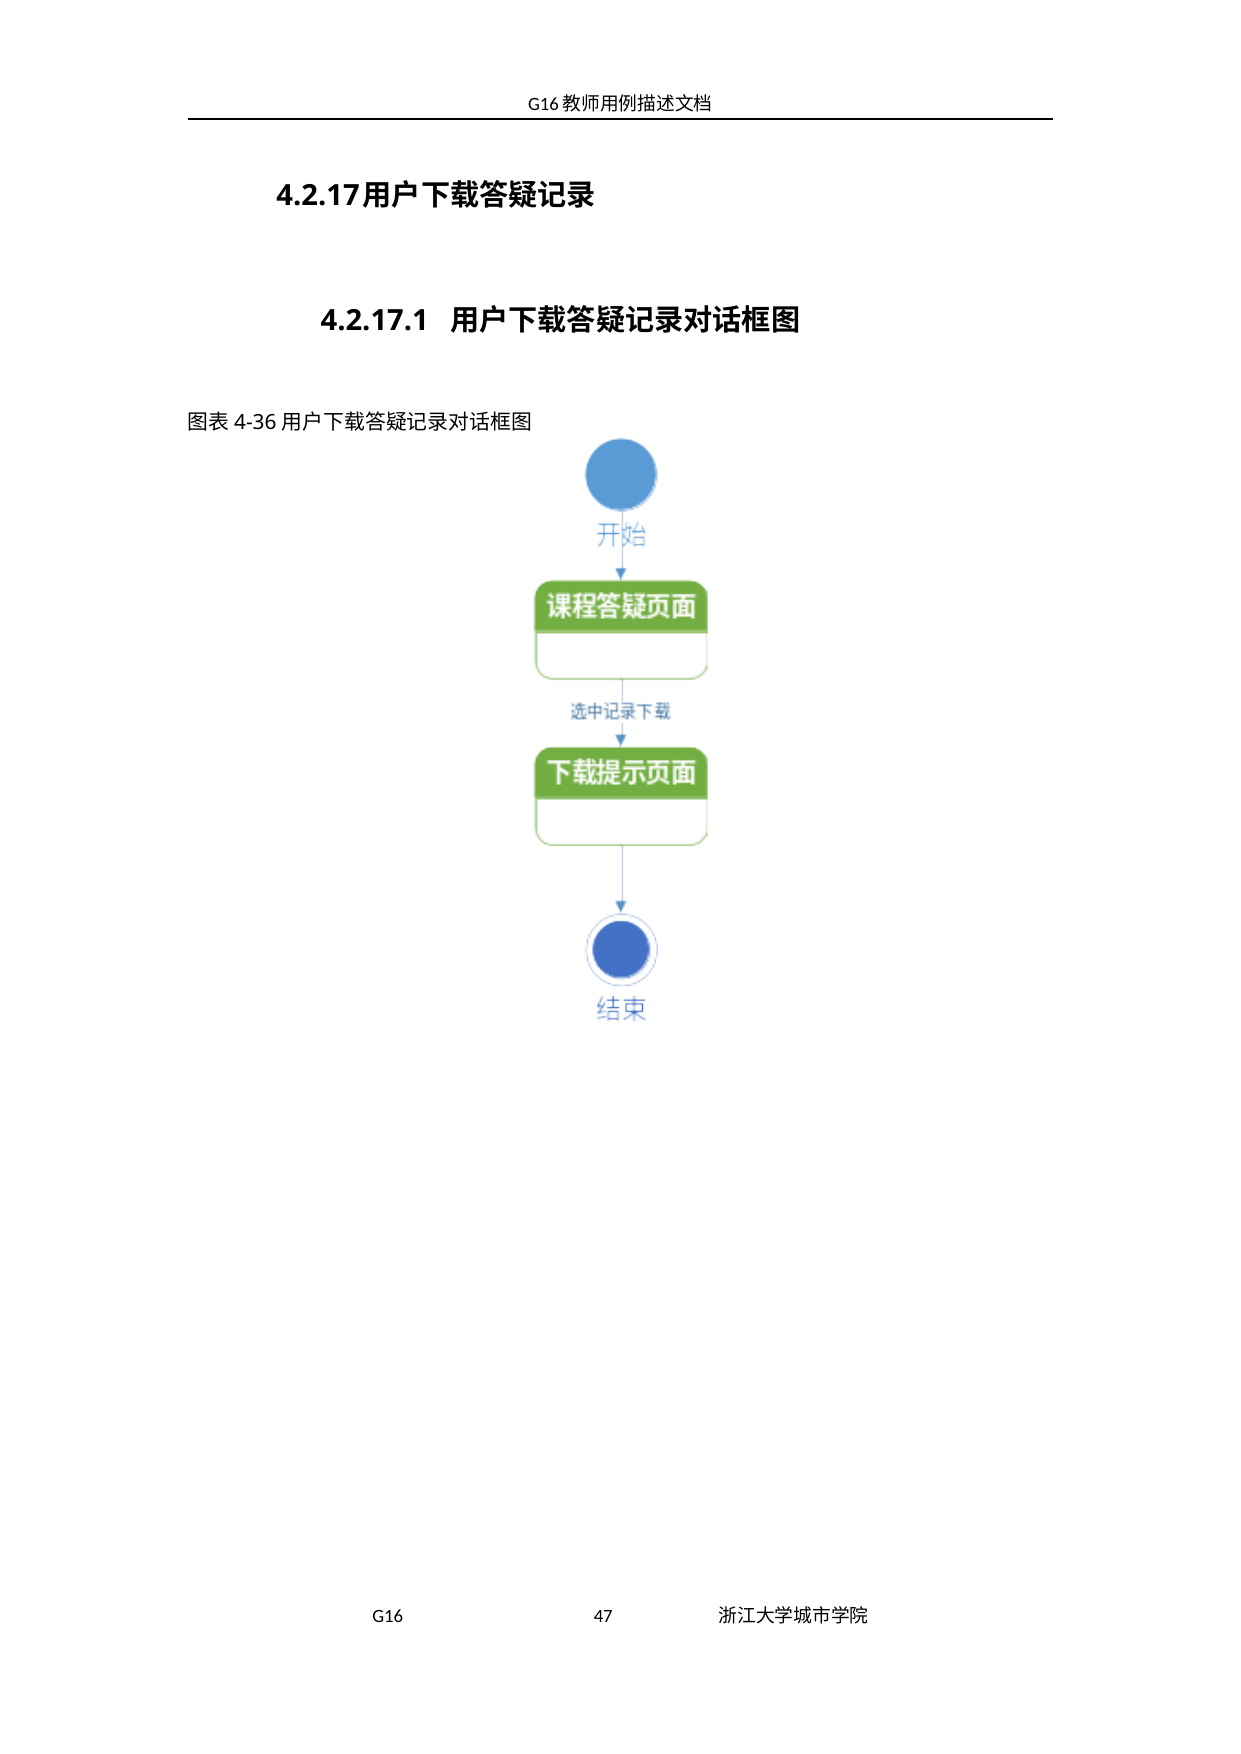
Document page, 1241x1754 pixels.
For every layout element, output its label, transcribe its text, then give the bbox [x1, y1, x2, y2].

subtitle 用户下载答疑记录对话框图 [320, 285, 1053, 350]
subtitle 用户下载答疑记录 [276, 160, 1053, 225]
